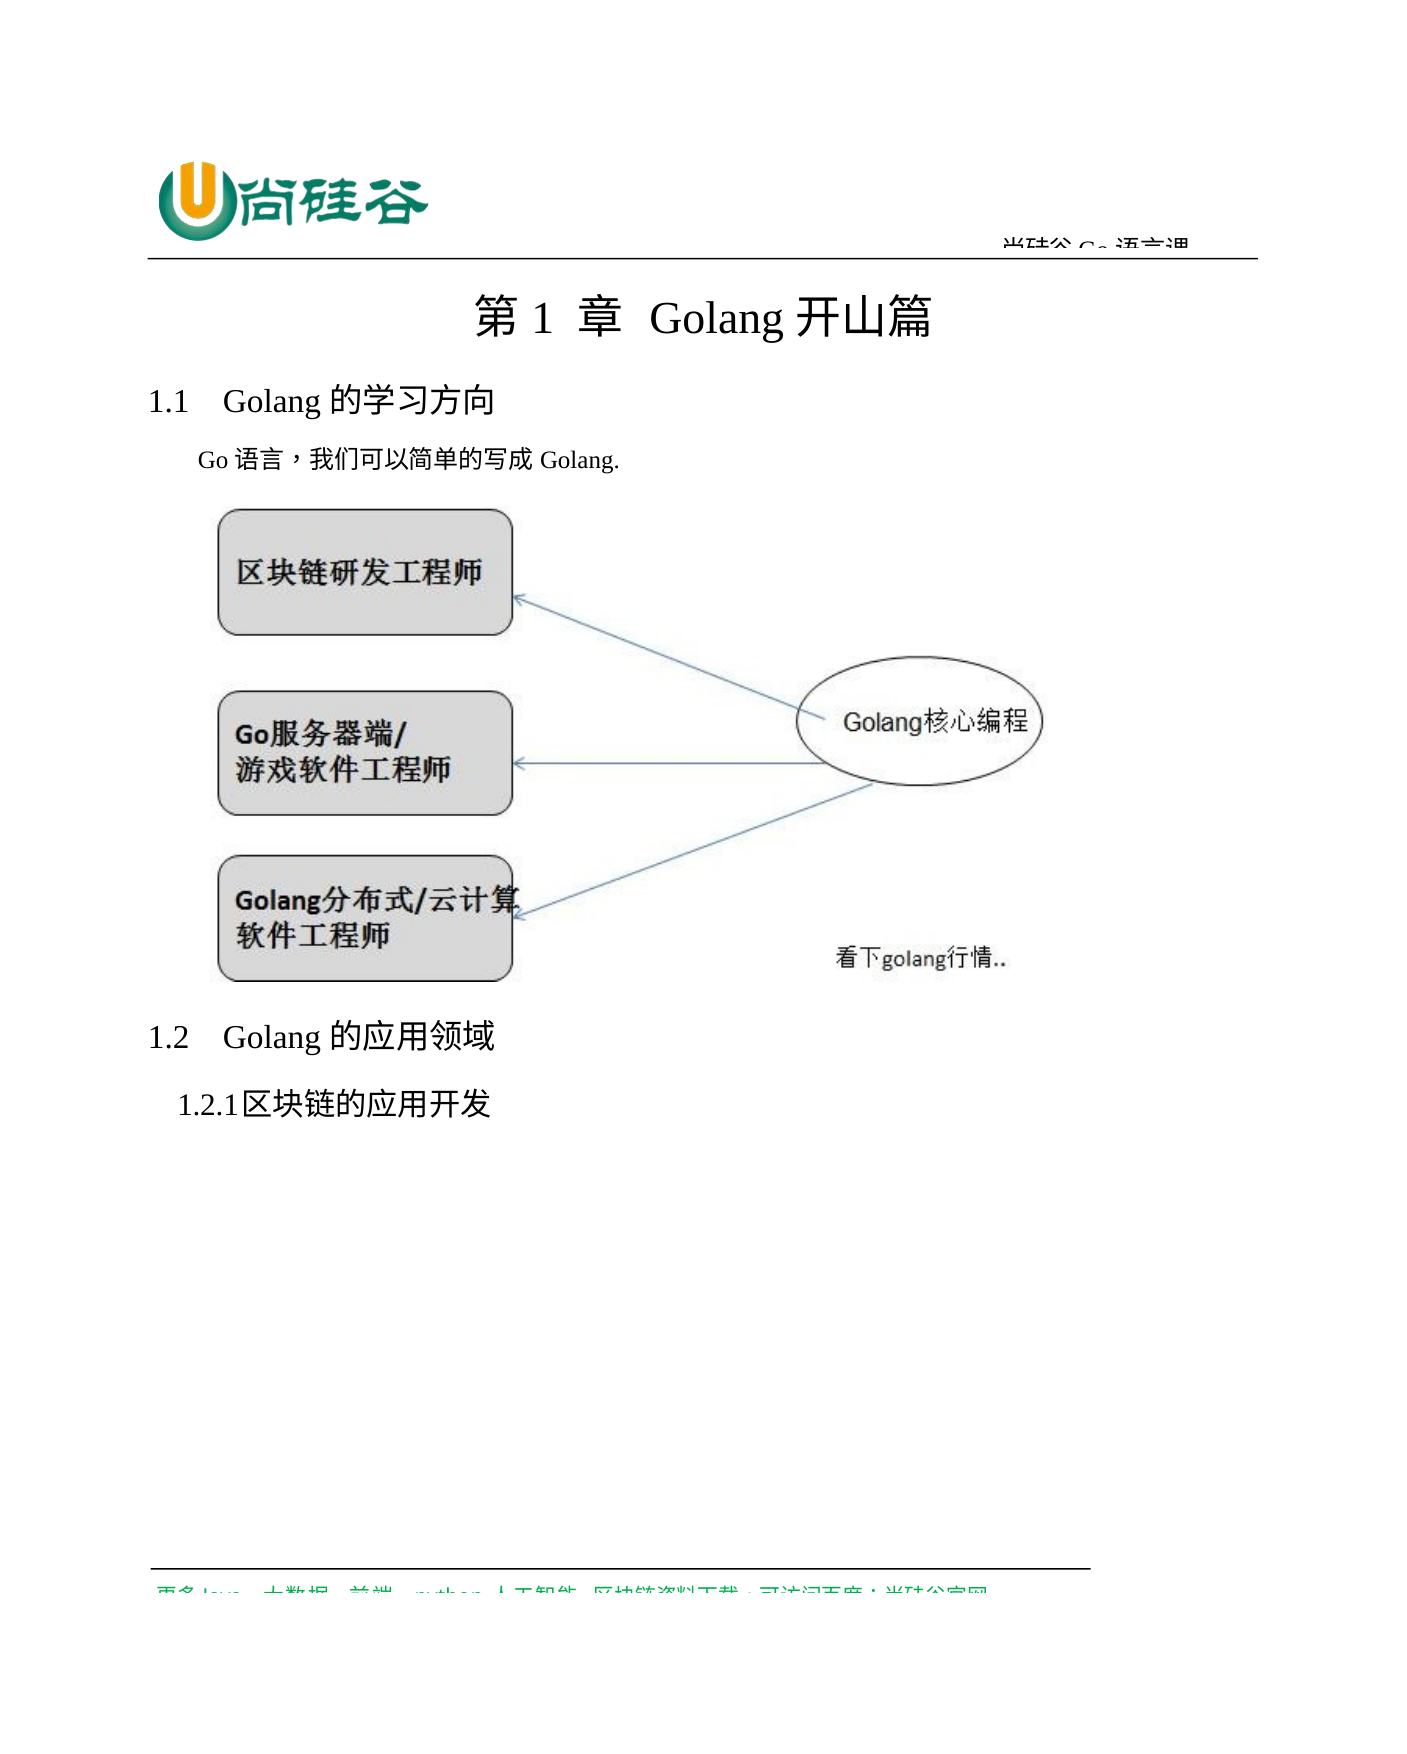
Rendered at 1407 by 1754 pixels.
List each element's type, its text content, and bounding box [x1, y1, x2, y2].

picture [210, 506, 1048, 982]
picture [158, 161, 429, 241]
text Go 语言，我们可以简单的写成 Golang. [198, 442, 1319, 476]
subtitle Golang 的应用领域 [148, 1013, 1319, 1058]
subtitle Golang 的学习方向 [148, 377, 1319, 423]
subtitle 第 1 章 Golang 开山篇 [125, 284, 1281, 347]
subtitle 区块链的应用开发 [177, 1081, 1319, 1124]
